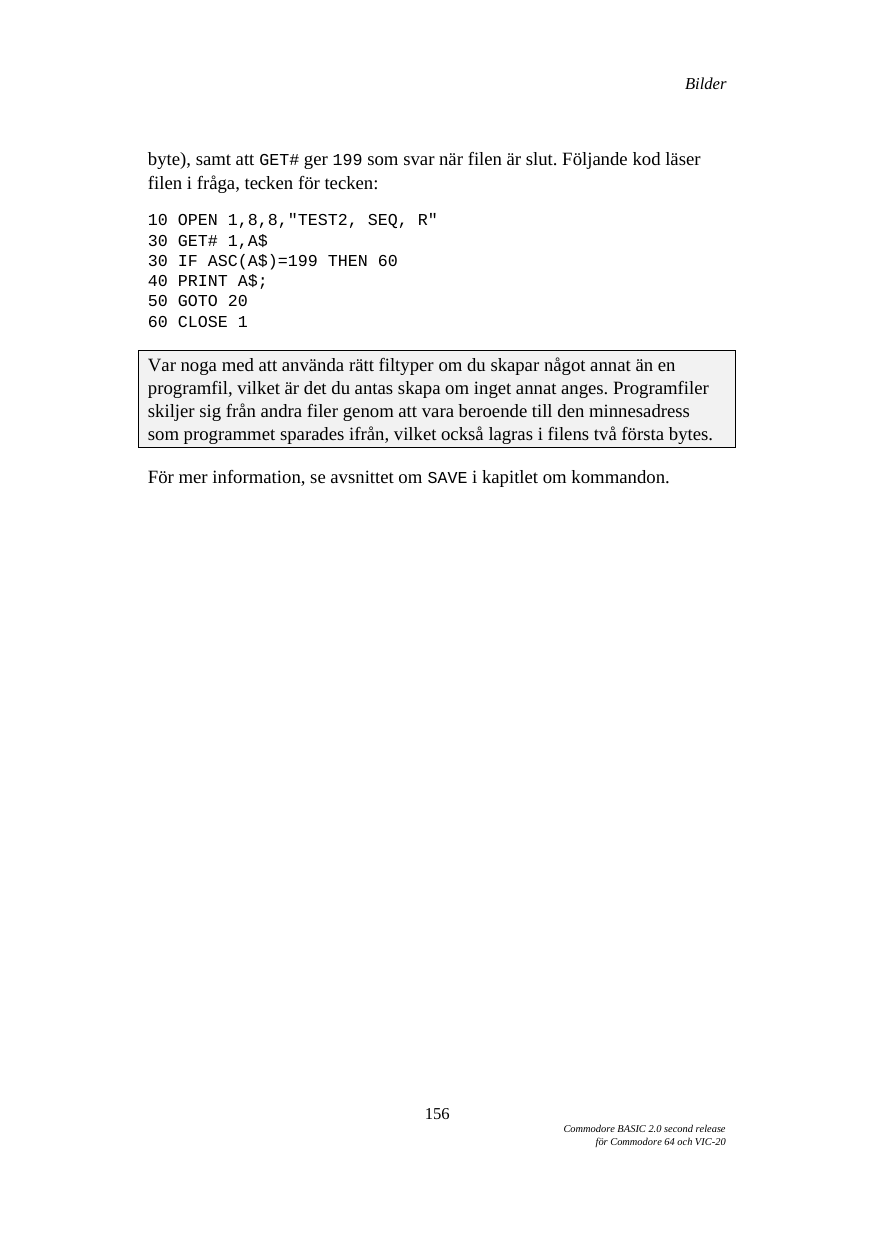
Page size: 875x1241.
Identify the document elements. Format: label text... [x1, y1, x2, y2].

text För mer information, se avsnittet om SAVE i kapitlet om kommandon. [148, 466, 726, 489]
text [148, 148, 726, 193]
text 10 OPEN 1,8,8,"TEST2, SEQ, R" 30 GET# 1,A$ 30 IF ASC(A$)=199 THEN 60 40 PRINT A$; 50 GOTO 20 60 CLOSE 1 [148, 212, 726, 332]
text Var noga med att använda rätt filtyper om du skapar något annat än en programfil, vilket är det du antas skapa om inget annat anges. Programfiler skiljer sig från andra filer genom att vara beroende till den minnesadress som programmet sparades ifrån, vilket också lagras i filens två första bytes. [139, 351, 735, 447]
